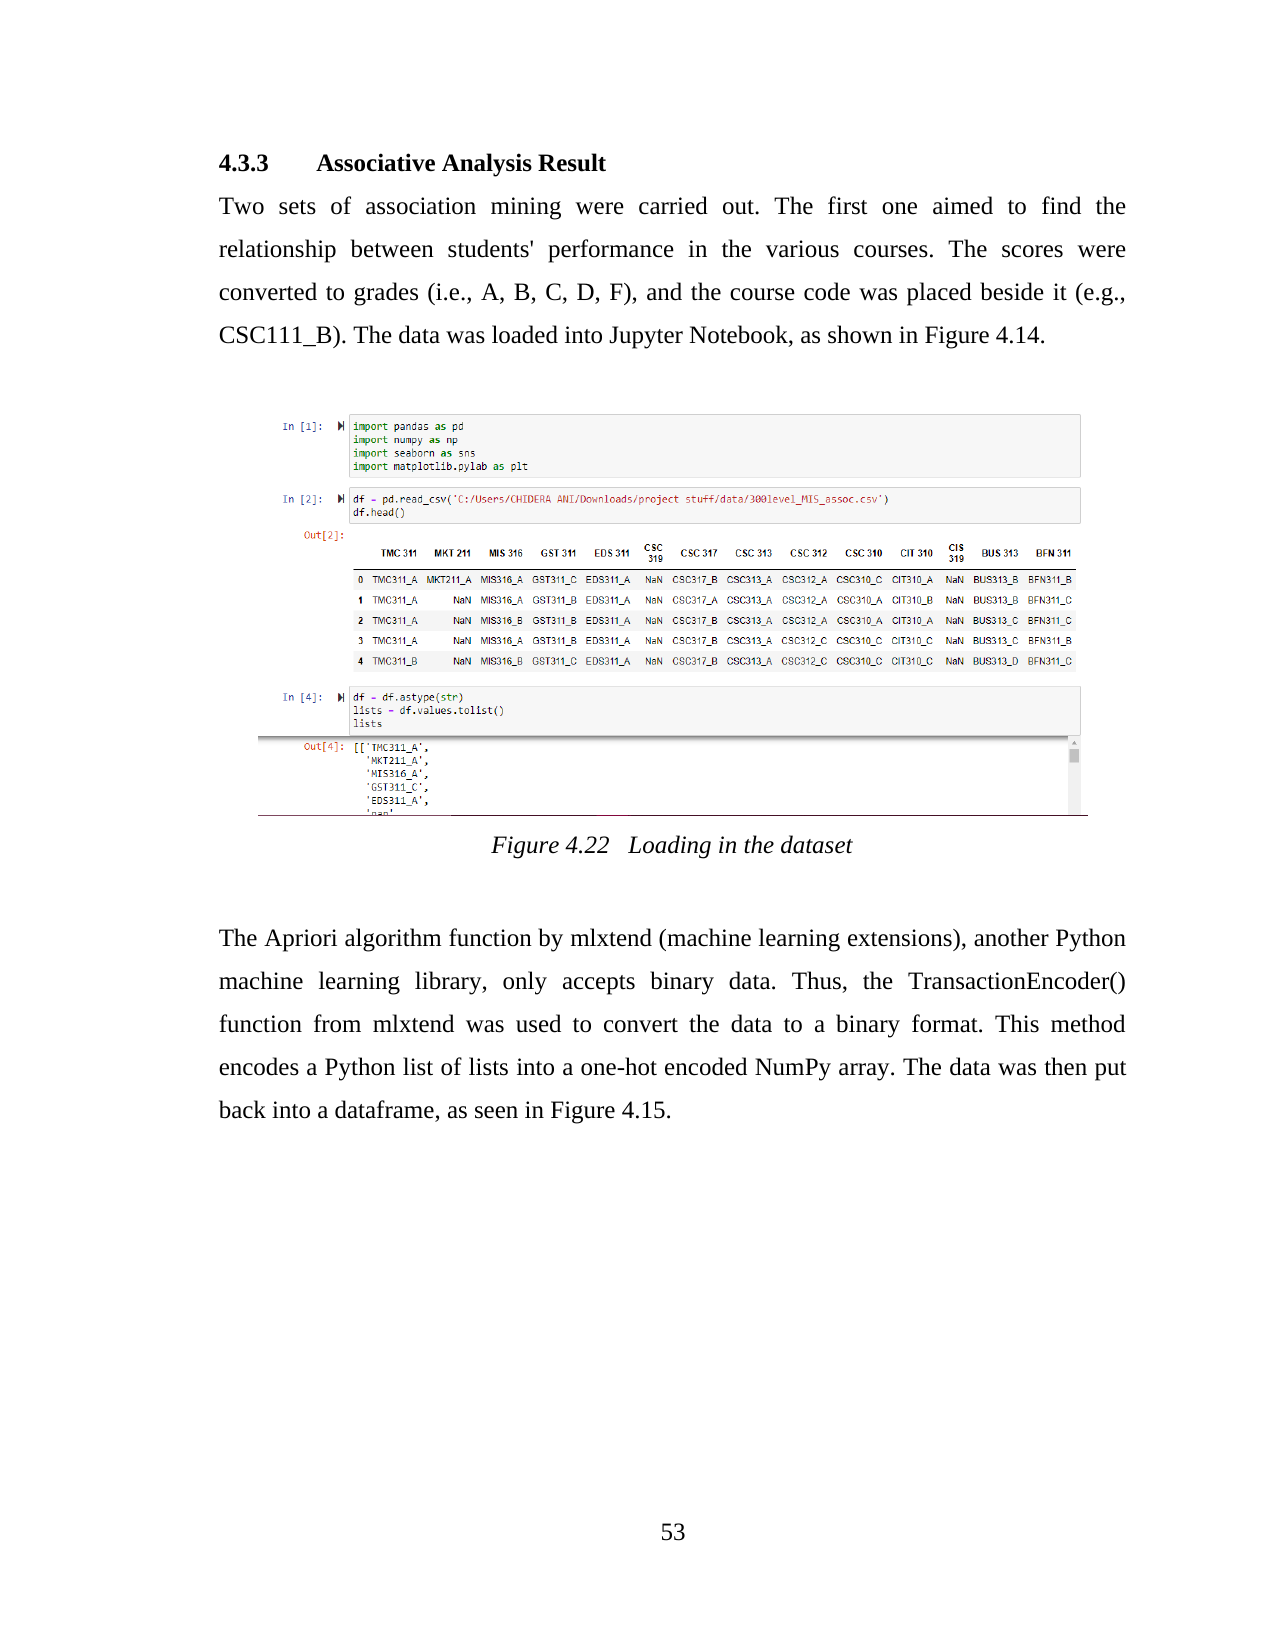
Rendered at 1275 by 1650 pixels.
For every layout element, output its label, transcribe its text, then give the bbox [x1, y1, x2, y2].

text The Apriori algorithm function by mlxtend (machine learning extensions), another Python machine learning library, only accepts binary data. Thus, the TransactionEncoder() function from mlxtend was used to convert the data to a binary format. This method encodes a Python list of lists into a one-hot encoded NumPy array. The data was then put back into a dataframe, as seen in Figure 4.15. [218, 923, 1127, 1124]
subtitle Associative Analysis Result [218, 148, 1127, 176]
text Two sets of association mining were carried out. The first one aimed to find the relationship between students' performance in the various courses. The scores were converted to grades (i.e., A, B, C, D, F), and the course code was placed beside it (e.g., CSC111_B). The data was loaded into Jupyter Notebook, as shown in Figure 4.14. [218, 191, 1127, 349]
picture [258, 406, 1088, 816]
